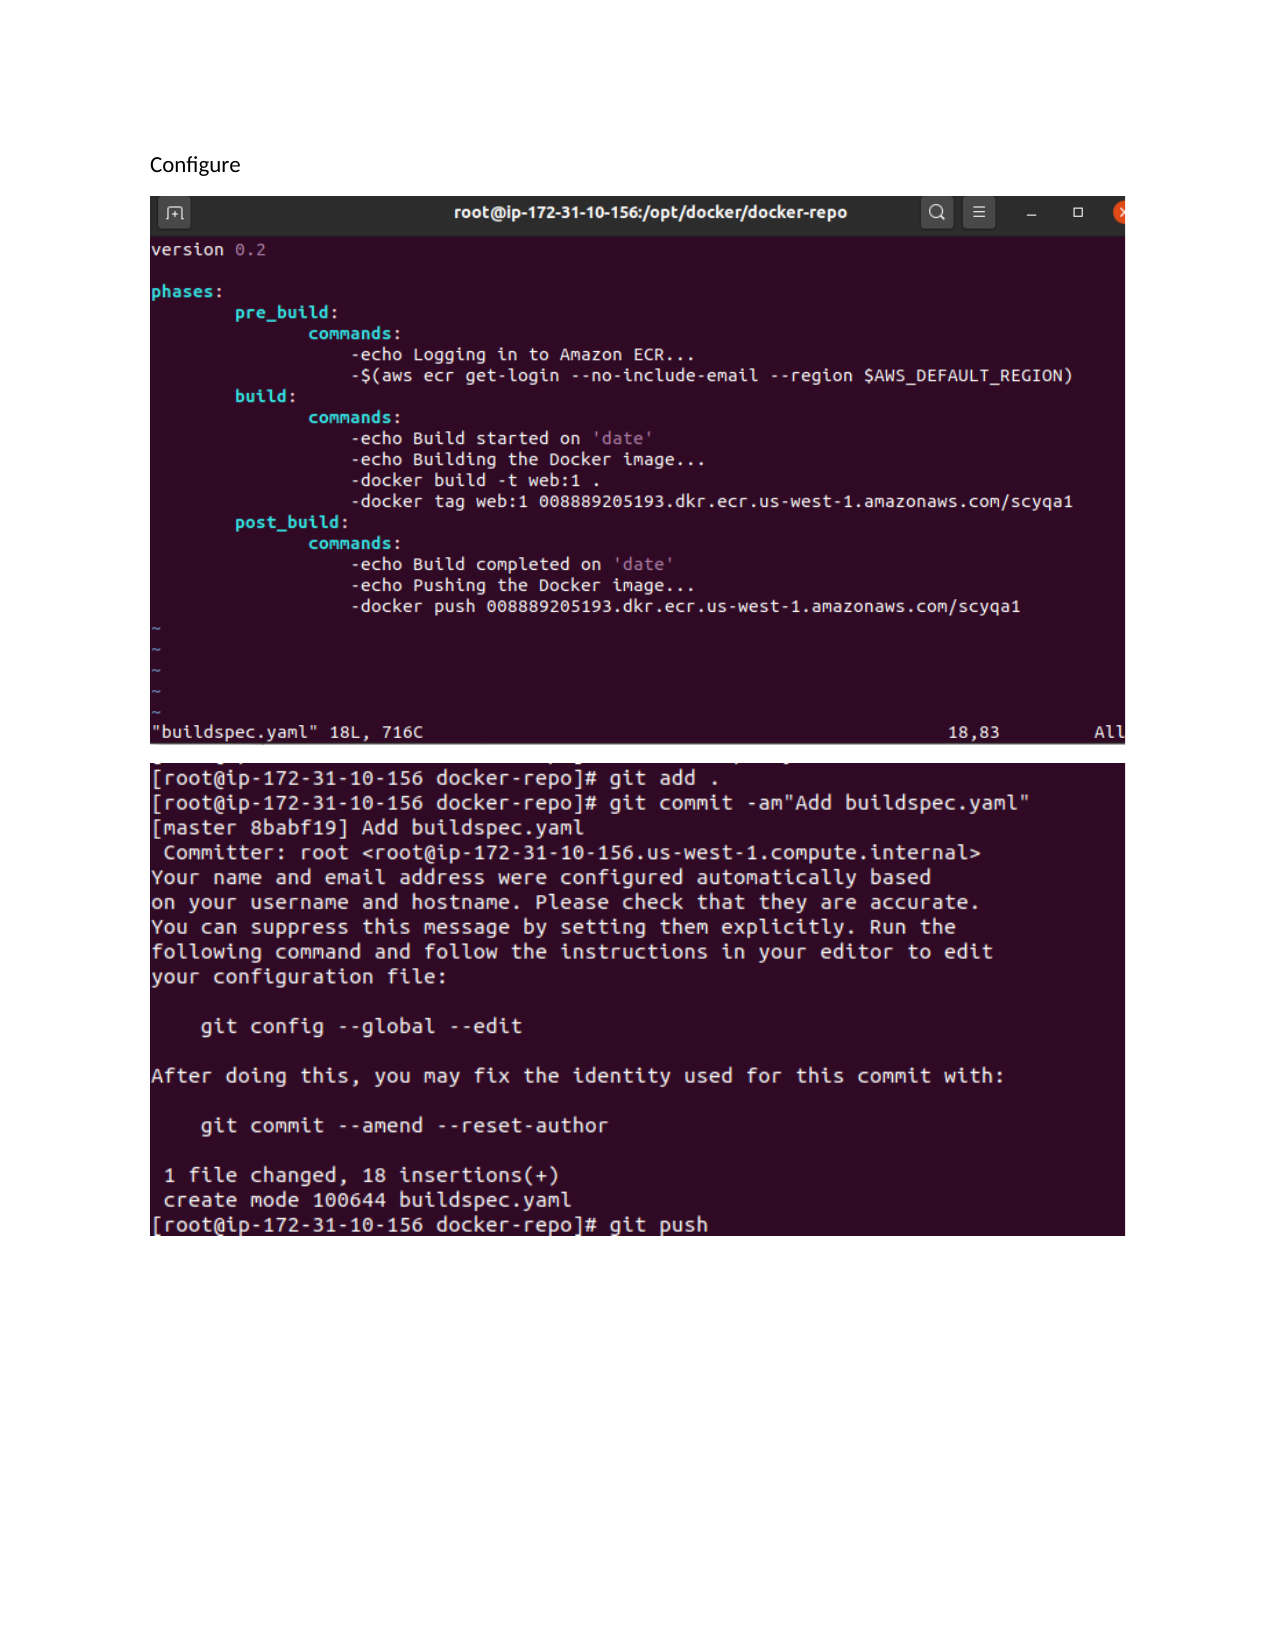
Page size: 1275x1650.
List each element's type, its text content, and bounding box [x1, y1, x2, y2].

picture [150, 763, 1125, 1236]
text Configure [150, 150, 1125, 178]
picture [150, 196, 1125, 745]
